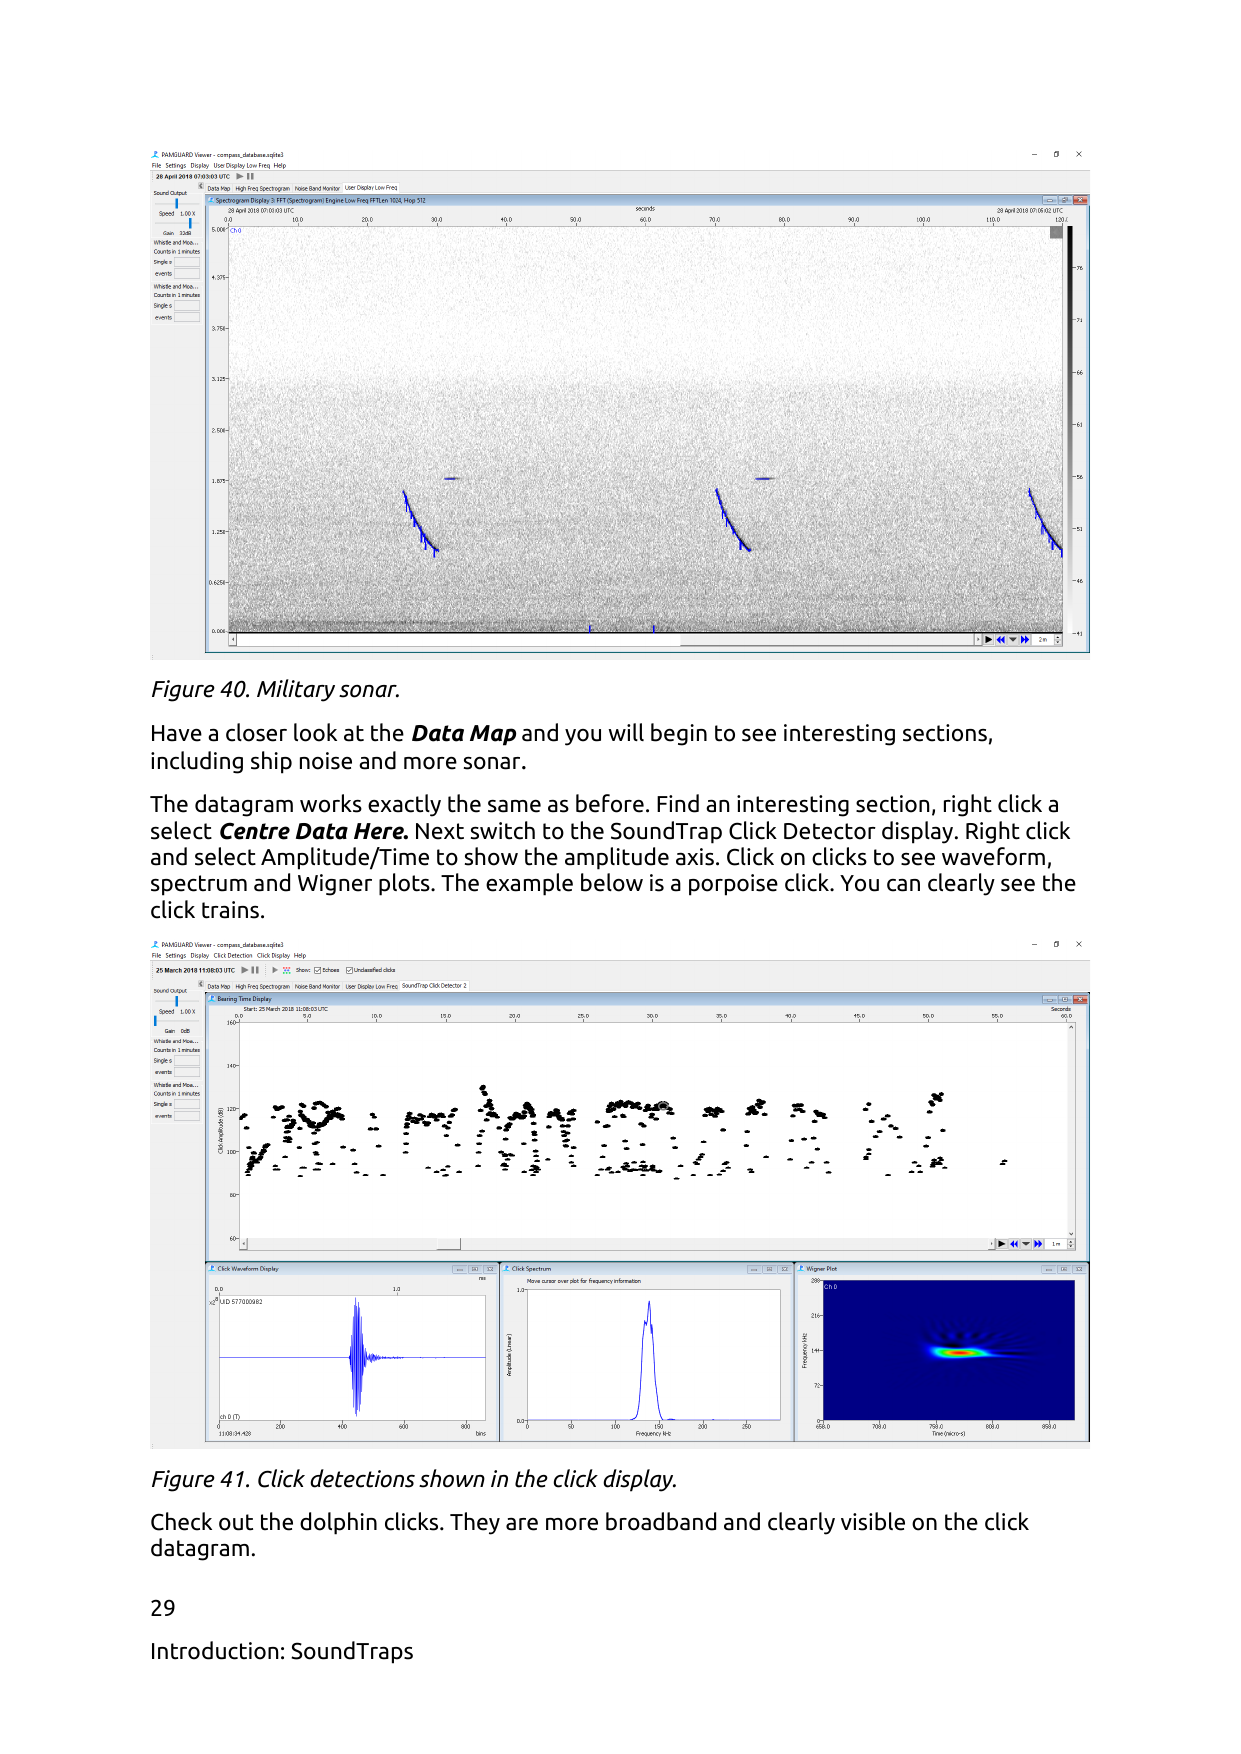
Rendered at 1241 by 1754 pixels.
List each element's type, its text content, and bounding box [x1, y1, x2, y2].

picture [150, 150, 1091, 660]
text Check out the dolphin clicks. They are more broadband and clearly visible on the click datagram. [150, 1508, 1090, 1561]
text Have a closer look at the Data Map and you will begin to see interesting sections, including ship noise and more sonar. [150, 719, 1090, 774]
text Figure 40. Military sonar. [150, 676, 1090, 702]
picture [150, 939, 1091, 1449]
text Figure 41. Click detections shown in the click display. [150, 1465, 1090, 1491]
text The datagram works exactly the same as before. Find an interesting section, right click a select Centre Data Here. Next switch to the SoundTrap Click Detector display. Right click and select Amplitude/Time to show the amplitude axis. Click on clicks to see waveform, spectrum and Wigner plots. The example below is a porpoise click. You can clearly see the click trains. [150, 791, 1090, 922]
